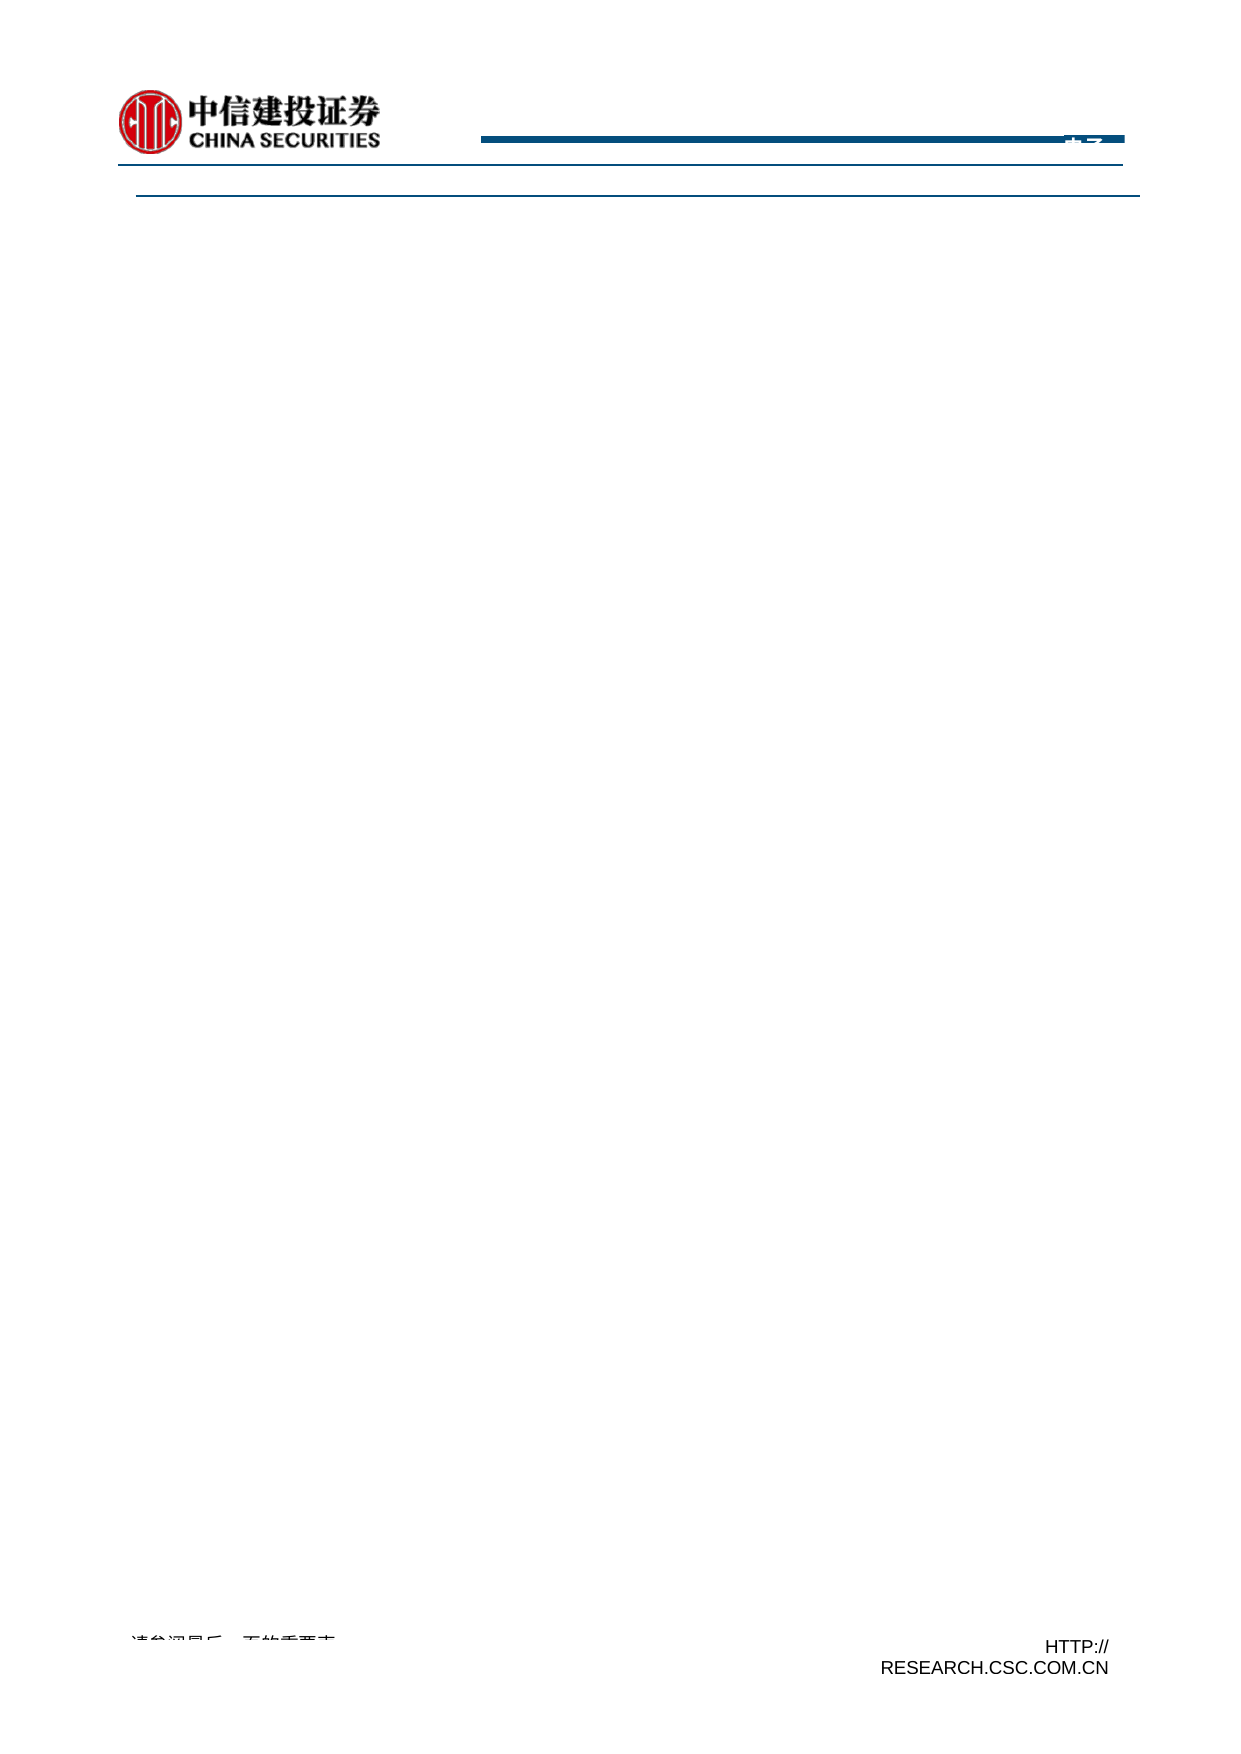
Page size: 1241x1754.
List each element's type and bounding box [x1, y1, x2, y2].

picture [118, 88, 381, 156]
